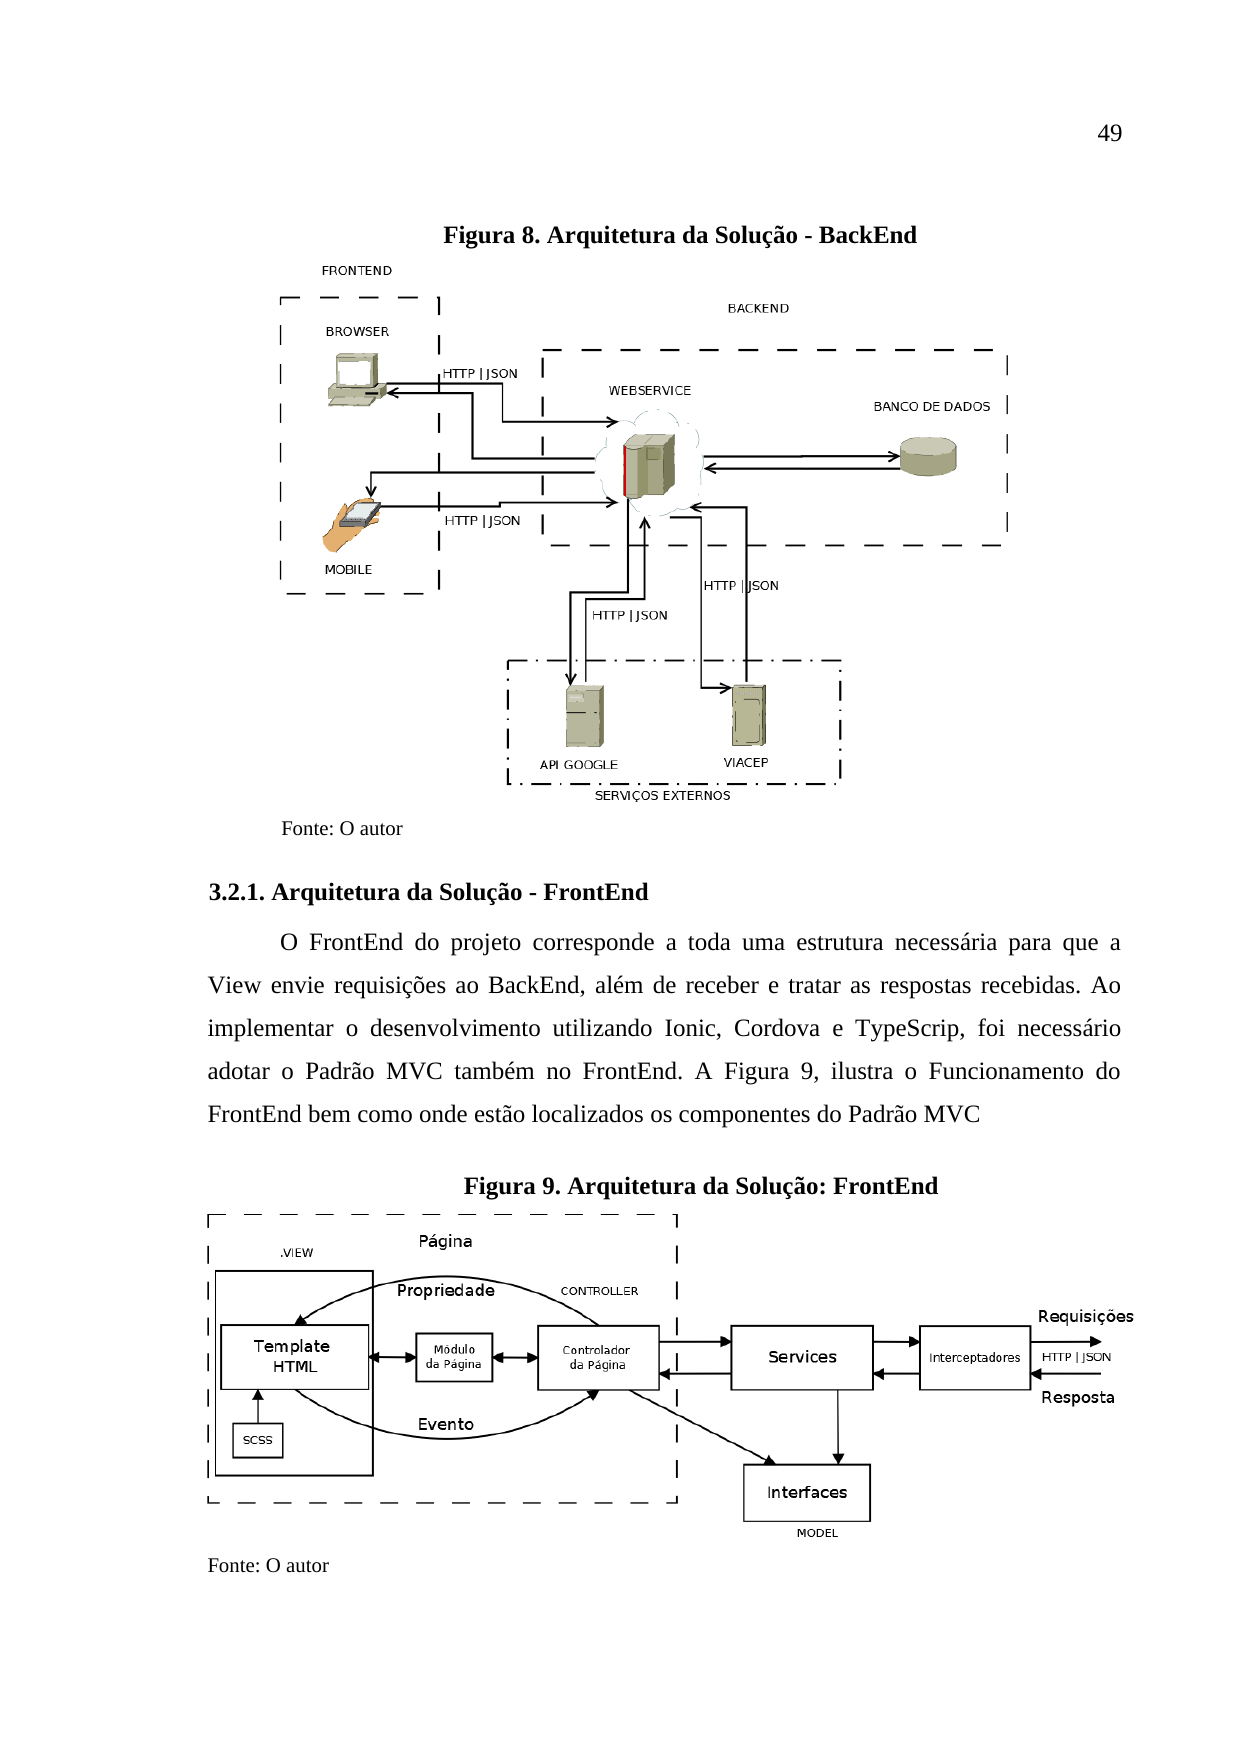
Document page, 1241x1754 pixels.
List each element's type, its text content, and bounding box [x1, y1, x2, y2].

text Figura 8. Arquitetura da Solução - BackEnd [207, 220, 1122, 249]
picture [207, 1214, 1136, 1539]
text Fonte: O autor [207, 816, 1122, 840]
picture [279, 263, 1008, 802]
text O FrontEnd do projeto corresponde a toda uma estrutura necessária para que a View envie requisições ao BackEnd, além de receber e tratar as respostas recebidas. Ao implementar o desenvolvimento utilizando Ionic, Cordova e TypeScrip, foi necessário adotar o Padrão MVC também no FrontEnd. A Figura 9, ilustra o Funcionamento do FrontEnd bem como onde estão localizados os componentes do Padrão MVC [207, 927, 1122, 1128]
text Fonte: O autor [207, 1553, 1122, 1577]
subtitle Arquitetura da Solução - FrontEnd [208, 877, 1122, 906]
text Figura 9. Arquitetura da Solução: FrontEnd [207, 1171, 1122, 1200]
